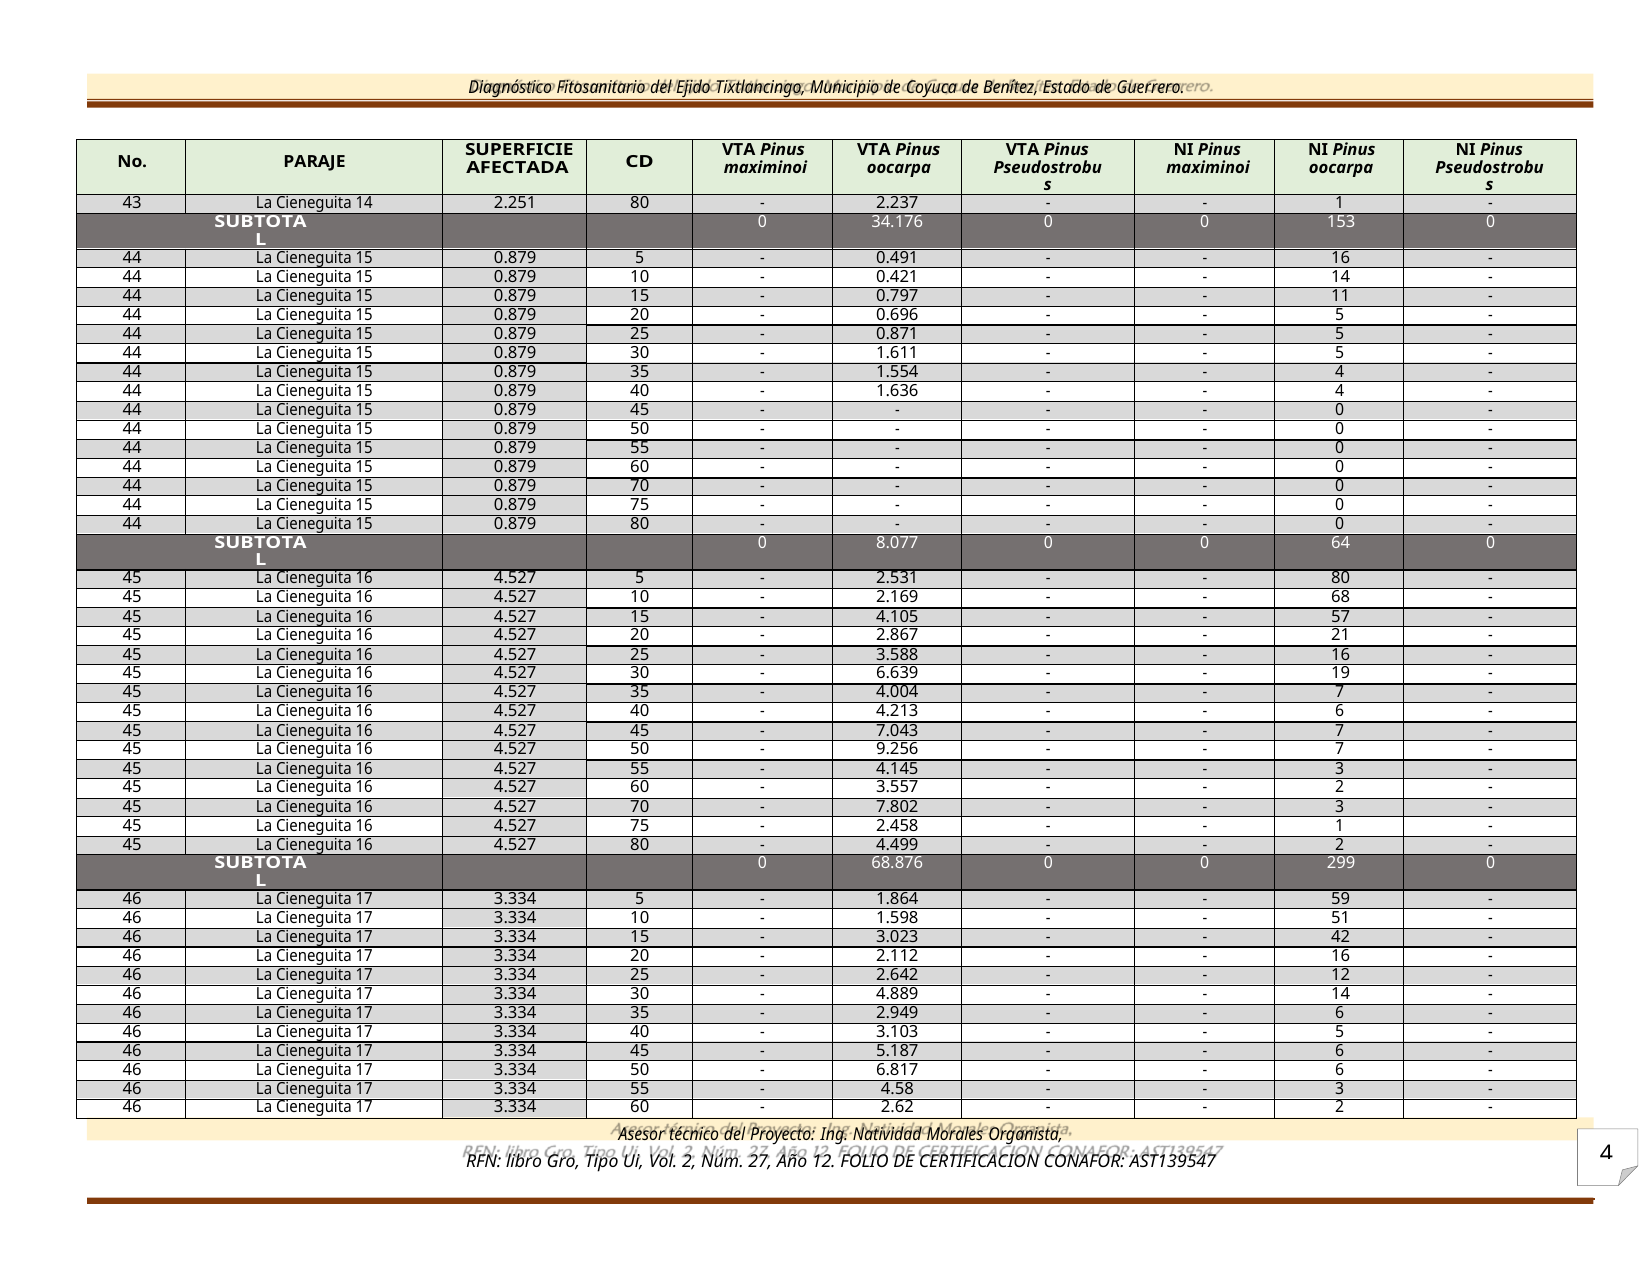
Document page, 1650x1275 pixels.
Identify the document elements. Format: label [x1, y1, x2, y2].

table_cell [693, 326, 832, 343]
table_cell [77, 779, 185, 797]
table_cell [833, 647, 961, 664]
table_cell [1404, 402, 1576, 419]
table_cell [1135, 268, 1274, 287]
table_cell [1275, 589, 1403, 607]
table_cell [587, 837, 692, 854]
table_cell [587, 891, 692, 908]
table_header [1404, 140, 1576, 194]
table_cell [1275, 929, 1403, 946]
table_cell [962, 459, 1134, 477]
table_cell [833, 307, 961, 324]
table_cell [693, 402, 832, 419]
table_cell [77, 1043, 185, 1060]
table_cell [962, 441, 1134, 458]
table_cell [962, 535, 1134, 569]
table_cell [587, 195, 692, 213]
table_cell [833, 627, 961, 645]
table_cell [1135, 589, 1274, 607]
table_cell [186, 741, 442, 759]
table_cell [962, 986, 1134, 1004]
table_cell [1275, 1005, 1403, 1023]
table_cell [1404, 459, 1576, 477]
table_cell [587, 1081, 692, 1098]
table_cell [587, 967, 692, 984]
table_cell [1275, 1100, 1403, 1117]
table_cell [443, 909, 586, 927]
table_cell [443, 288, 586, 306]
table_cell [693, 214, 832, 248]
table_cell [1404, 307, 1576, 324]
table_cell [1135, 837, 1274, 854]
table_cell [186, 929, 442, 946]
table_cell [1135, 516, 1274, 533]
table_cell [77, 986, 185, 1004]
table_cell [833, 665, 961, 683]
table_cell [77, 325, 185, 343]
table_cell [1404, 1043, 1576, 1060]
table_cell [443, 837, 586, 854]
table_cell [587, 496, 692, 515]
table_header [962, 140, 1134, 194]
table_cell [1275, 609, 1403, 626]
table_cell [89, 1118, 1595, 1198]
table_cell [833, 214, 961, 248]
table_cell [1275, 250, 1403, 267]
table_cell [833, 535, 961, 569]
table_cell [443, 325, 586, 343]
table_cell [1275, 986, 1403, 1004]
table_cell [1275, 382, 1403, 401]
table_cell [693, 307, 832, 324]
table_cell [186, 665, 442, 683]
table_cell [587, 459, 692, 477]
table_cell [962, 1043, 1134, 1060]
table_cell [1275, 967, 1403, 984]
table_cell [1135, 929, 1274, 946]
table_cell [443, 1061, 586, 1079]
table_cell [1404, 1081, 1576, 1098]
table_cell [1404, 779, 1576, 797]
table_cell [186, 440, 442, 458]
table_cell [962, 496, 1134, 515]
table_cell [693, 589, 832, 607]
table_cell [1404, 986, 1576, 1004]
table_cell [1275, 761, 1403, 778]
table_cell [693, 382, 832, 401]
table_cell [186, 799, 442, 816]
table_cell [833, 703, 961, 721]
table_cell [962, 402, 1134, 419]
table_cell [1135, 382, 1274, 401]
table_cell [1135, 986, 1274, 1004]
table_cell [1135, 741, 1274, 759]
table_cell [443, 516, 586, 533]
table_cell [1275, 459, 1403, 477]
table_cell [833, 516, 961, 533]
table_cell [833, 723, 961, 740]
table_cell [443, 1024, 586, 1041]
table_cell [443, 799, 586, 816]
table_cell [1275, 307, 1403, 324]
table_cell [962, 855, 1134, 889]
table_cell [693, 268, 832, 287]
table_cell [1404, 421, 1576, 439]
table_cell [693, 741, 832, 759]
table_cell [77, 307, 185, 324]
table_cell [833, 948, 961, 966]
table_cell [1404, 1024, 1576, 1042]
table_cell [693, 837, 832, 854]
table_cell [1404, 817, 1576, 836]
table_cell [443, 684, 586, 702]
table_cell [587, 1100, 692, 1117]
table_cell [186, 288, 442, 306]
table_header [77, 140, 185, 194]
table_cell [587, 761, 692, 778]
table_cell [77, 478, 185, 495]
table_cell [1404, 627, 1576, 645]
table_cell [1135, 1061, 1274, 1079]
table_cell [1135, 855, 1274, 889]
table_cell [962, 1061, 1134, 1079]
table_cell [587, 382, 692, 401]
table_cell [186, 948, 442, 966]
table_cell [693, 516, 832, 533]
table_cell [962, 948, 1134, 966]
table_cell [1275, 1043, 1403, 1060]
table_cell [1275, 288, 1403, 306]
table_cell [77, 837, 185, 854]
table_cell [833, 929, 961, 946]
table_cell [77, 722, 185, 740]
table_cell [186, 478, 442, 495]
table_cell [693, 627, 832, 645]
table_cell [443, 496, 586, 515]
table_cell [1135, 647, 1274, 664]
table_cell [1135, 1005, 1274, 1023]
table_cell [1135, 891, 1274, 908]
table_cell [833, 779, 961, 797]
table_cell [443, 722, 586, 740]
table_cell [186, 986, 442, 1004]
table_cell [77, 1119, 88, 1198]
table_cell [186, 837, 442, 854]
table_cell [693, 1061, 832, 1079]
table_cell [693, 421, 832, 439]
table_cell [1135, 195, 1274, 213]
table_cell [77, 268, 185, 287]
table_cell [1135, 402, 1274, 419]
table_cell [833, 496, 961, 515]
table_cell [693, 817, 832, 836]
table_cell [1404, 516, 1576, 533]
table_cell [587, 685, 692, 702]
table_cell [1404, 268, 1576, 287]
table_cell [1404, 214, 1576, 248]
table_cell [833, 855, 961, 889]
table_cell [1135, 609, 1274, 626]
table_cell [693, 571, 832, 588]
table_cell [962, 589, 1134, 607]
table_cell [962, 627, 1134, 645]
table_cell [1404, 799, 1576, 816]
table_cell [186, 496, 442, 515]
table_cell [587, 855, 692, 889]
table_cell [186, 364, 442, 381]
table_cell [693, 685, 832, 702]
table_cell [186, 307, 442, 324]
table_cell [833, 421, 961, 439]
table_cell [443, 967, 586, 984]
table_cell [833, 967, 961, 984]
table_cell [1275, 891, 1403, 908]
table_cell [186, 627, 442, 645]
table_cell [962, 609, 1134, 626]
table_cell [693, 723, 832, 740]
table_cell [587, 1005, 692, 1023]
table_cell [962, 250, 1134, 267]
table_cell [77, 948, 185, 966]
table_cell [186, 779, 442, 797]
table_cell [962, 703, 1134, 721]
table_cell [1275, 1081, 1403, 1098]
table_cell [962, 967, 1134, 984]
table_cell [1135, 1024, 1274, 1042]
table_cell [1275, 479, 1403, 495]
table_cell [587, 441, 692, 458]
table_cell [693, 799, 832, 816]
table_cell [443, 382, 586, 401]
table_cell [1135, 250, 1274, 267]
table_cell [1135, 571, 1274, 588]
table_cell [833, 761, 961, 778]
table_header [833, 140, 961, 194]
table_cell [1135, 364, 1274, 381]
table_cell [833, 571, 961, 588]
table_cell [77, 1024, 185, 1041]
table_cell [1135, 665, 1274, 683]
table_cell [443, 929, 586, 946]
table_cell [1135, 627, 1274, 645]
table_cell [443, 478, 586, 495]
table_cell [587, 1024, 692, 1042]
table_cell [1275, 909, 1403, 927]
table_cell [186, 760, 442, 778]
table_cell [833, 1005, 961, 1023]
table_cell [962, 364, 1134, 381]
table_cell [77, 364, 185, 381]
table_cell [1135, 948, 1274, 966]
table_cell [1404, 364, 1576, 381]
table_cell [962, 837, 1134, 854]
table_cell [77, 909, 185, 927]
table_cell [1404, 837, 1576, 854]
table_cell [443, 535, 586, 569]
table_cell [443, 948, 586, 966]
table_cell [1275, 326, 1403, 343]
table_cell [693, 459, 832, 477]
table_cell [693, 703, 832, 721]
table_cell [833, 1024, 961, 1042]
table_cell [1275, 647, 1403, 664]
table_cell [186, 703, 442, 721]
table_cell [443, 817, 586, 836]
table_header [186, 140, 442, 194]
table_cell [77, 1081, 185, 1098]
picture [456, 67, 1235, 98]
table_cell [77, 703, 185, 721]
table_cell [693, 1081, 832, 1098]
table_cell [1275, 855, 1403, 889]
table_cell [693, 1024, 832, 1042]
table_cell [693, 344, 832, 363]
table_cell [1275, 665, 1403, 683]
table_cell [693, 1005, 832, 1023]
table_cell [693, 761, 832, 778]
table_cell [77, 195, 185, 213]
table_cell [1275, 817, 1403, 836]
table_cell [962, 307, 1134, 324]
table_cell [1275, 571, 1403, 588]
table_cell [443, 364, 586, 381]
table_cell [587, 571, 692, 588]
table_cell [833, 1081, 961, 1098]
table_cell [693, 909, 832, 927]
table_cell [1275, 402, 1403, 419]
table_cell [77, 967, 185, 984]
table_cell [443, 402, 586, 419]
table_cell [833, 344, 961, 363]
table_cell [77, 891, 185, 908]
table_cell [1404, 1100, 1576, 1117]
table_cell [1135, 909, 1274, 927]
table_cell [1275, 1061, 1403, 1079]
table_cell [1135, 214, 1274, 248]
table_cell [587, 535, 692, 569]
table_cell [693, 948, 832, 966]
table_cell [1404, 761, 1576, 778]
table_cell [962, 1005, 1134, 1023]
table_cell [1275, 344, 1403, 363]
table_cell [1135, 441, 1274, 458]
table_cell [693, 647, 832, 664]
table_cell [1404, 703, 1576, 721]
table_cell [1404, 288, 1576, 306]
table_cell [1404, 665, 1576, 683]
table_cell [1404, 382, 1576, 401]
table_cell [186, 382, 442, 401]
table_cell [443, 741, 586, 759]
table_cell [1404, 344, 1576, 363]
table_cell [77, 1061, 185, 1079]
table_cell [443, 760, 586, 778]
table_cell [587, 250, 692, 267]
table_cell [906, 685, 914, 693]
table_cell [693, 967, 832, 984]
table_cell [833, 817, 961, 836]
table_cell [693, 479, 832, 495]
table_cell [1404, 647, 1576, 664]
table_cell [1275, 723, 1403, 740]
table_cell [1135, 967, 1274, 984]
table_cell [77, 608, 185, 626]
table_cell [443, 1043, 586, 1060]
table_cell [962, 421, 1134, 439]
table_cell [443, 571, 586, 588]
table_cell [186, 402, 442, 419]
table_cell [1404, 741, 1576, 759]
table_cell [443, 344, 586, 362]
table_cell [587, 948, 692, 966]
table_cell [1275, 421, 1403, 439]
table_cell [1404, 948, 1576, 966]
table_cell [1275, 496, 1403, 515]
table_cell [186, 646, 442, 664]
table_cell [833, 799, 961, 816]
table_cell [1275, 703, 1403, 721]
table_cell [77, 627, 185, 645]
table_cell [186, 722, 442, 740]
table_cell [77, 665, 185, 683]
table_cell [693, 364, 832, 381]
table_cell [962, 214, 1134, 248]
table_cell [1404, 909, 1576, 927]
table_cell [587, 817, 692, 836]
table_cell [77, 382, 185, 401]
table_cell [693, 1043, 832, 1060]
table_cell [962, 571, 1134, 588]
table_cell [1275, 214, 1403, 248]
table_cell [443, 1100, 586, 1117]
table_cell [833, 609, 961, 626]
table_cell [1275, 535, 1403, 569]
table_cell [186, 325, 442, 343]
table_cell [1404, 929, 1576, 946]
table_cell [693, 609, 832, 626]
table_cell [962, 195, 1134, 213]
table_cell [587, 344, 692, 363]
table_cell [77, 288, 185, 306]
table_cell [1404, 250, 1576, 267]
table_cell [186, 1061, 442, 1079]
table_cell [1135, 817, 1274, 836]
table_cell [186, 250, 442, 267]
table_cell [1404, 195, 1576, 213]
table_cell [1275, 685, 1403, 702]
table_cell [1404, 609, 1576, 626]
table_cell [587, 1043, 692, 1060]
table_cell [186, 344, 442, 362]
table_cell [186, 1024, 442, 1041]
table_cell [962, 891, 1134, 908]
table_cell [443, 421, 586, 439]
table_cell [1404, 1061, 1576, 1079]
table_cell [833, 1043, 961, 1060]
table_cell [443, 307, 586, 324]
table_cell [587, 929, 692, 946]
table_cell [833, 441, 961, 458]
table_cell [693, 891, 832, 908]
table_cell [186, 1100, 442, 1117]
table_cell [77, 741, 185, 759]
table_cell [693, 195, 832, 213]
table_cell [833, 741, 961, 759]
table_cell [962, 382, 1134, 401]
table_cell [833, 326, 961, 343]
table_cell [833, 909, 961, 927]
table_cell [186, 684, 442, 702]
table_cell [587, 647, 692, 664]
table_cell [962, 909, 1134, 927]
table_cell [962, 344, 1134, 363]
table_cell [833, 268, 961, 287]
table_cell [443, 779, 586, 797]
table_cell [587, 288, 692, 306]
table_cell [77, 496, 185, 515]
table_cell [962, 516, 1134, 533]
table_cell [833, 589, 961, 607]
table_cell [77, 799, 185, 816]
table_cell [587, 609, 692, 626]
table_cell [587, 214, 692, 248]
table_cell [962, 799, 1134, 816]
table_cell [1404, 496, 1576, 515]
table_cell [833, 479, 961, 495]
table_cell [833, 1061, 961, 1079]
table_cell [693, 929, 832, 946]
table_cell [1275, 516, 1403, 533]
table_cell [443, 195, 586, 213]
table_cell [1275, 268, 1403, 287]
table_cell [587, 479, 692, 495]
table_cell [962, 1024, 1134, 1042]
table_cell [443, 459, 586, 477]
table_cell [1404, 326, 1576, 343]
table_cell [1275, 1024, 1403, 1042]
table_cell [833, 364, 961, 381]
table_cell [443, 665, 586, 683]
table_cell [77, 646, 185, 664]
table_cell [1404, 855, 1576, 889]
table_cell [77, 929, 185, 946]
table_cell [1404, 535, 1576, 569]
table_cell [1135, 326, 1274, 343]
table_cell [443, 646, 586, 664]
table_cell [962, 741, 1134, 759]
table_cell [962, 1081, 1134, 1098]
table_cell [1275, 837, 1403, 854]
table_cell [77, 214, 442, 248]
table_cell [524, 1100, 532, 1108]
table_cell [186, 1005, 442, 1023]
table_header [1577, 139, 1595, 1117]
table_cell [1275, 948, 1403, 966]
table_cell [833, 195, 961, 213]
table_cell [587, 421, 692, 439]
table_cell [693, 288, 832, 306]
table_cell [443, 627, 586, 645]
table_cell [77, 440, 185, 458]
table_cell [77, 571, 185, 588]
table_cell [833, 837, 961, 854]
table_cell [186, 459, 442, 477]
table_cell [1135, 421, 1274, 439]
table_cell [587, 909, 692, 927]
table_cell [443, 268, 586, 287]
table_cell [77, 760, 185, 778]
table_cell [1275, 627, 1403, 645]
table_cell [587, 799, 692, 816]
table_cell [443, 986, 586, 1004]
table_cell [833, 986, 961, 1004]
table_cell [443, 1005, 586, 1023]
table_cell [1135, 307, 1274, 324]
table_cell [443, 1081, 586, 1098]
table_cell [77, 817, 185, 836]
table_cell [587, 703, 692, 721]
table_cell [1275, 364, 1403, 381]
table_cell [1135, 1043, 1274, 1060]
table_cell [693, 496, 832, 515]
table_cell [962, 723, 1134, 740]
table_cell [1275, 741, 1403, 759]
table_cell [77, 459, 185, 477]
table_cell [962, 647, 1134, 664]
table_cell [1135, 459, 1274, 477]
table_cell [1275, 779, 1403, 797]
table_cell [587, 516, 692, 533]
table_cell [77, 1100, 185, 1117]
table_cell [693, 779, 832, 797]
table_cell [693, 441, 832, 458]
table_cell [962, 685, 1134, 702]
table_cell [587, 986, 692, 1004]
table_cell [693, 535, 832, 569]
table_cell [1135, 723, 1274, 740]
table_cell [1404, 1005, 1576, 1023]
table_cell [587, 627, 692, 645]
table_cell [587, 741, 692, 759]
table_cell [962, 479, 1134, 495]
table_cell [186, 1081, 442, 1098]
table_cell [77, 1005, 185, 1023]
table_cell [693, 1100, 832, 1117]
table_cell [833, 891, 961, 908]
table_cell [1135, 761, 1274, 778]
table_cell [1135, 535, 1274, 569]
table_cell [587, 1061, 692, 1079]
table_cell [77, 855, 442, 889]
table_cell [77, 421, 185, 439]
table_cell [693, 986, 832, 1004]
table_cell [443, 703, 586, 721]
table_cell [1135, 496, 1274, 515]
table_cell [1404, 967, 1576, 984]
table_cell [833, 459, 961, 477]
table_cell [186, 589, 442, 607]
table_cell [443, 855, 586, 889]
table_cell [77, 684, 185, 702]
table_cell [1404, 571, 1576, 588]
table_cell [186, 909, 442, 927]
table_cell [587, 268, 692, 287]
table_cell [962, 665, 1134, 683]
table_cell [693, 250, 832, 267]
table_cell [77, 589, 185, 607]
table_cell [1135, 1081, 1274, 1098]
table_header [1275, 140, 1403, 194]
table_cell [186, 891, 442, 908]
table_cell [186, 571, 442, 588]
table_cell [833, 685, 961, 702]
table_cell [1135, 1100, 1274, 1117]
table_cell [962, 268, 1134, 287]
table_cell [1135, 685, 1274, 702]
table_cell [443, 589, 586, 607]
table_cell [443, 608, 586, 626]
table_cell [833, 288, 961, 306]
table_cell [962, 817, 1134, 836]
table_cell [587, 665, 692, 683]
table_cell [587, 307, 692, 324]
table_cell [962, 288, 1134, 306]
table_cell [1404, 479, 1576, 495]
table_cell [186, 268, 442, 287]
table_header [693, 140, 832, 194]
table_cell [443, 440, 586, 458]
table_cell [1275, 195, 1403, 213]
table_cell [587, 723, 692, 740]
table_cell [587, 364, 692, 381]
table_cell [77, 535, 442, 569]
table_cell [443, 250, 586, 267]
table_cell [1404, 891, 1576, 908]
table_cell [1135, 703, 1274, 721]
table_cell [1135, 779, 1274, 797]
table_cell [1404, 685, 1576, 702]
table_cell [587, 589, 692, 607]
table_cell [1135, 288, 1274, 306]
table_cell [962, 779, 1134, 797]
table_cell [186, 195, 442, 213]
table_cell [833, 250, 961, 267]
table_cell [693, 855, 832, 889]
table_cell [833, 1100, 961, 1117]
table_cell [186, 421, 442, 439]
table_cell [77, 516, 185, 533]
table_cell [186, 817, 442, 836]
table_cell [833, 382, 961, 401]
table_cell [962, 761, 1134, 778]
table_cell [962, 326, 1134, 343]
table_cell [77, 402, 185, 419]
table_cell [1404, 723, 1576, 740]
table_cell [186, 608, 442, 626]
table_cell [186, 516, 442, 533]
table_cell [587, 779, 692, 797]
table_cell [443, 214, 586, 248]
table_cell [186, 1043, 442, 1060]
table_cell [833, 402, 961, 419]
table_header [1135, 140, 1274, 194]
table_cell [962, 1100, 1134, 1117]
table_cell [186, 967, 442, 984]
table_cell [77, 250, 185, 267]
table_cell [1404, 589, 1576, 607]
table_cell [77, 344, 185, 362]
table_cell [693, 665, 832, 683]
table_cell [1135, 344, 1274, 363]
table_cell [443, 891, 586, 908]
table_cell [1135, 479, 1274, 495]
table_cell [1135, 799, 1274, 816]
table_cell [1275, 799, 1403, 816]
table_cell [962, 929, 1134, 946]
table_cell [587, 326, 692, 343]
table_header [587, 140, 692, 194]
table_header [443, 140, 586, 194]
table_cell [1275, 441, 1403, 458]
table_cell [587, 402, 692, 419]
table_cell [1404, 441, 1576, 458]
